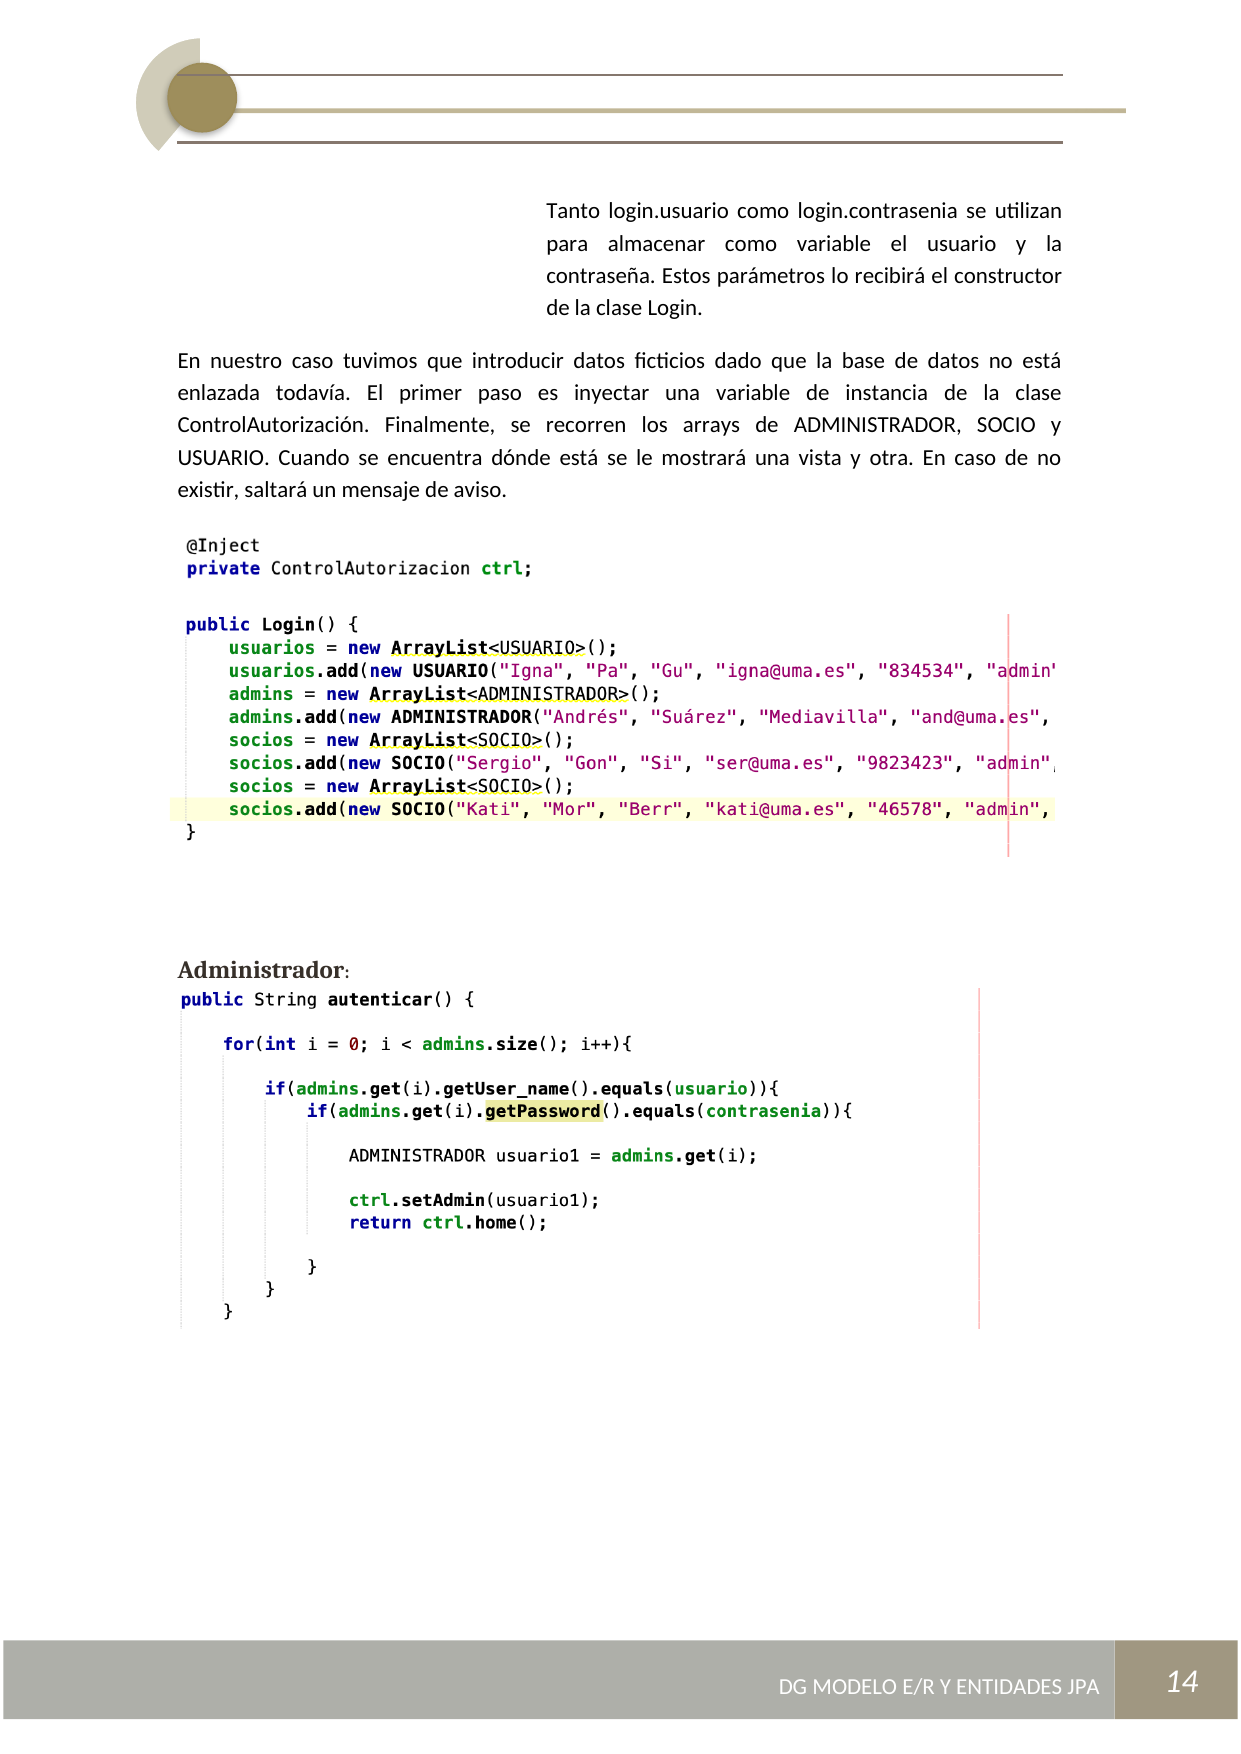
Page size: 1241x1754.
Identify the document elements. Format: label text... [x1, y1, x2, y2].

picture [170, 988, 1056, 1102]
picture [169, 614, 1055, 856]
picture [176, 532, 549, 589]
text En nuestro caso tuvimos que introducir datos ficticios dado que la base de datos no está enlazada todavía. El primer paso es inyectar una variable de instancia de la clase ControlAutorización. Finalmente, se recorren los arrays de ADMINISTRADOR, SOCIO y USUARIO. Cuando se encuentra dónde está se le mostrará una vista y otra. En caso de no existir, saltará un mensaje de aviso. [177, 346, 1063, 503]
text Tanto login.usuario como login.contrasenia se utilizan para almacenar como variable el usuario y la contraseña. Estos parámetros lo recibirá el constructor de la clase Login. [546, 197, 1063, 321]
subtitle Administrador: [177, 956, 1063, 985]
